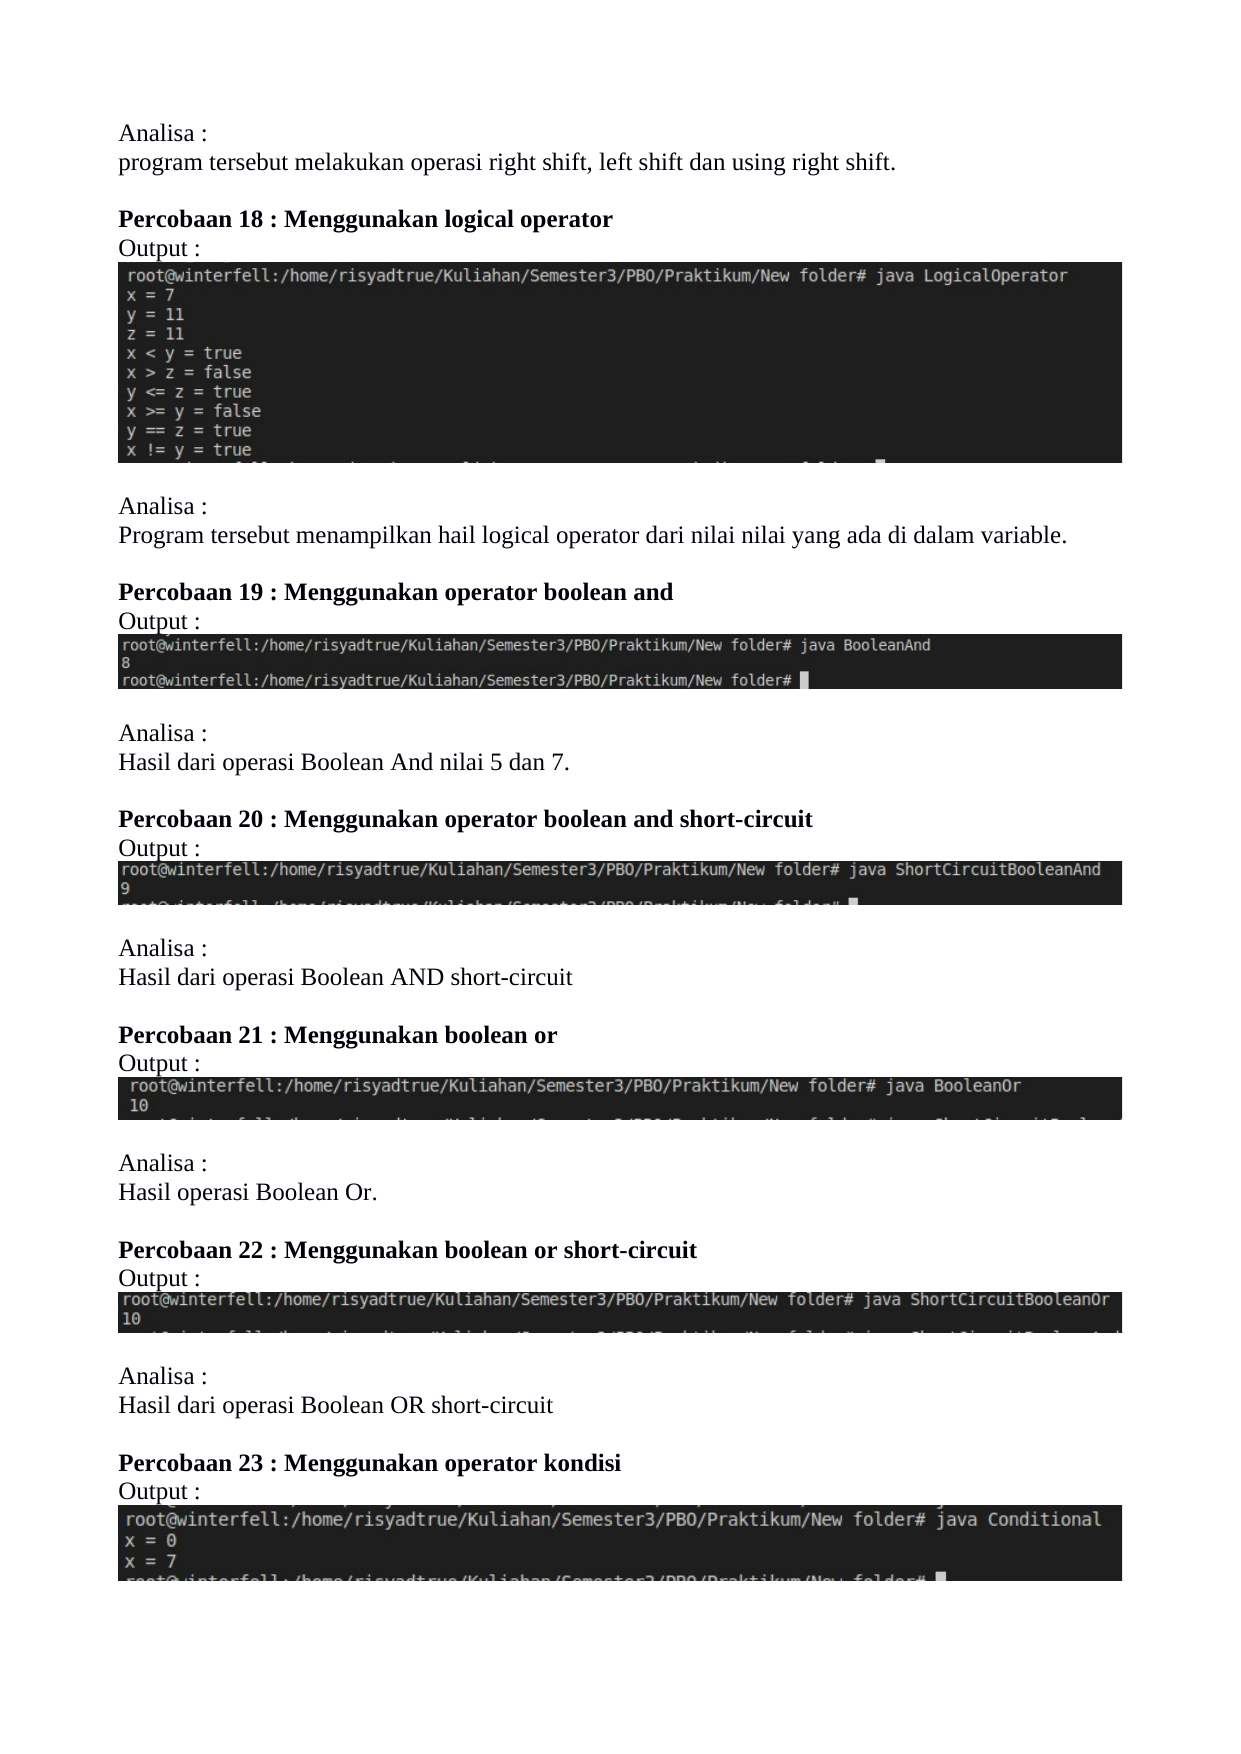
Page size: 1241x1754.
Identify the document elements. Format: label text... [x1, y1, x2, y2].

text Hasil operasi Boolean Or. [118, 1177, 1122, 1206]
picture [118, 1077, 1123, 1120]
text Analisa : [118, 118, 1122, 147]
picture [118, 1505, 1123, 1581]
text Output : [118, 606, 1122, 634]
text Analisa : [118, 1148, 1122, 1177]
text Analisa : [118, 933, 1122, 962]
text program tersebut melakukan operasi right shift, left shift dan using right shift. [118, 147, 1122, 176]
picture [118, 861, 1123, 905]
text Percobaan 19 : Menggunakan operator boolean and [118, 577, 1122, 606]
text Analisa : [118, 491, 1122, 520]
text Program tersebut menampilkan hail logical operator dari nilai nilai yang ada di dalam variable. [118, 520, 1122, 548]
text Analisa : [118, 718, 1122, 747]
picture [118, 1292, 1123, 1333]
text Hasil dari operasi Boolean And nilai 5 dan 7. [118, 747, 1122, 775]
text Percobaan 21 : Menggunakan boolean or [118, 1020, 1122, 1048]
text Analisa : [118, 1361, 1122, 1390]
text Output : [118, 1048, 1122, 1077]
text Percobaan 23 : Menggunakan operator kondisi [118, 1448, 1122, 1476]
text Output : [118, 1476, 1122, 1505]
picture [118, 634, 1123, 689]
text Percobaan 20 : Menggunakan operator boolean and short-circuit [118, 804, 1122, 833]
text Hasil dari operasi Boolean OR short-circuit [118, 1390, 1122, 1419]
text Percobaan 22 : Menggunakan boolean or short-circuit [118, 1235, 1122, 1263]
text Output : [118, 1263, 1122, 1292]
text Percobaan 18 : Menggunakan logical operator [118, 204, 1122, 233]
text Hasil dari operasi Boolean AND short-circuit [118, 962, 1122, 991]
picture [118, 262, 1123, 463]
text Output : [118, 833, 1122, 861]
text Output : [118, 233, 1122, 262]
